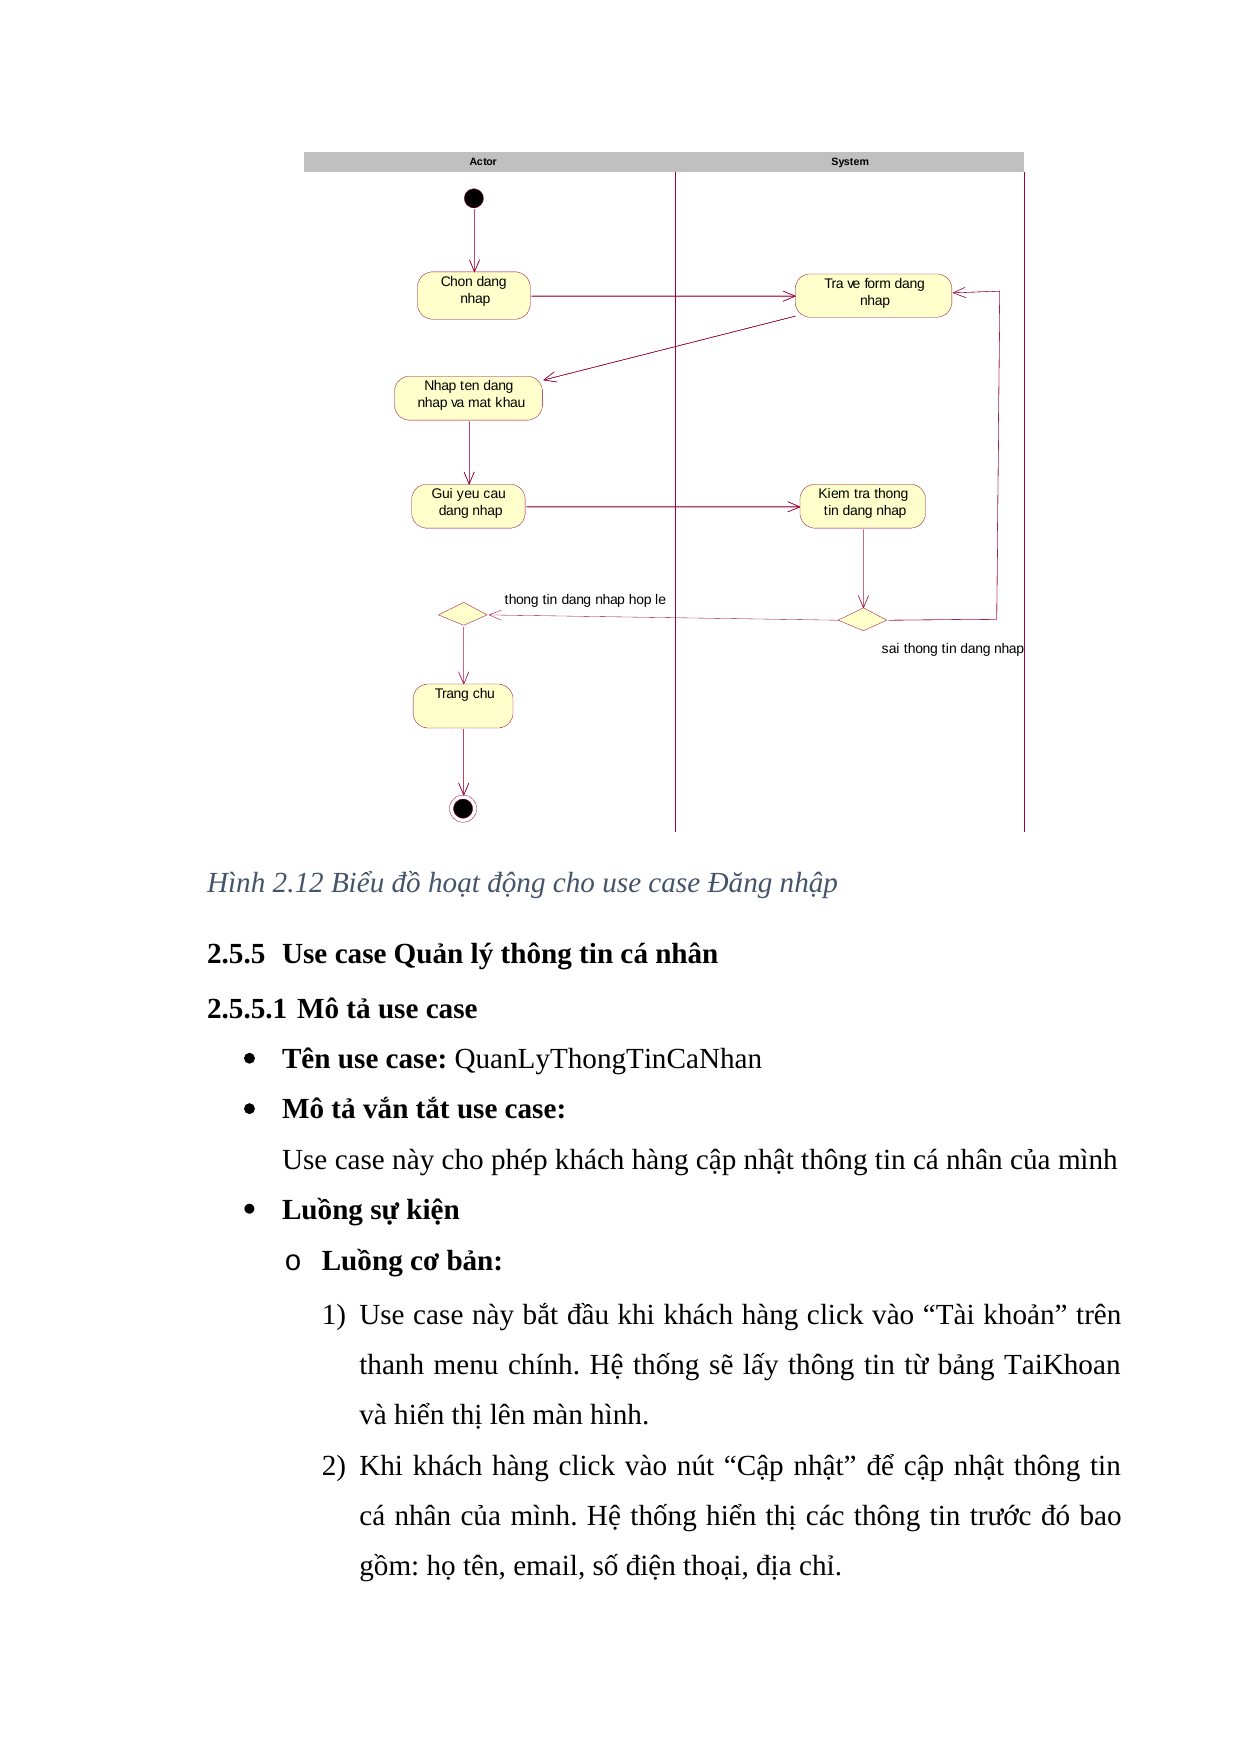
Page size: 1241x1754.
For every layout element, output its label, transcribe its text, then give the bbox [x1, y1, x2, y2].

list Tên use case: QuanLyThongTinCaNhan [244, 1041, 1122, 1075]
subtitle Use case Quản lý thông tin cá nhân [207, 936, 1122, 970]
list Khi khách hàng click vào nút “Cập nhật” để cập nhật thông tin cá nhân của mình. Hệ thống hiển thị các thông tin trước đó bao gồm: họ tên, email, số điện thoại, địa chỉ. [322, 1448, 1122, 1582]
list Use case này bắt đầu khi khách hàng click vào “Tài khoản” trên thanh menu chính. Hệ thống sẽ lấy thông tin từ bảng TaiKhoan và hiển thị lên màn hình. [322, 1297, 1122, 1431]
list Mô tả vắn tắt use case: [244, 1092, 1122, 1125]
list Luồng sự kiện [244, 1192, 1122, 1226]
list Luồng cơ bản: [284, 1243, 1122, 1279]
subtitle Mô tả use case [207, 991, 1122, 1024]
text Hình 2.11 Biểu đồ hoạt động cho use case Đăng nhập [207, 865, 1122, 899]
list Use case này cho phép khách hàng cập nhật thông tin cá nhân của mình [282, 1142, 1122, 1176]
